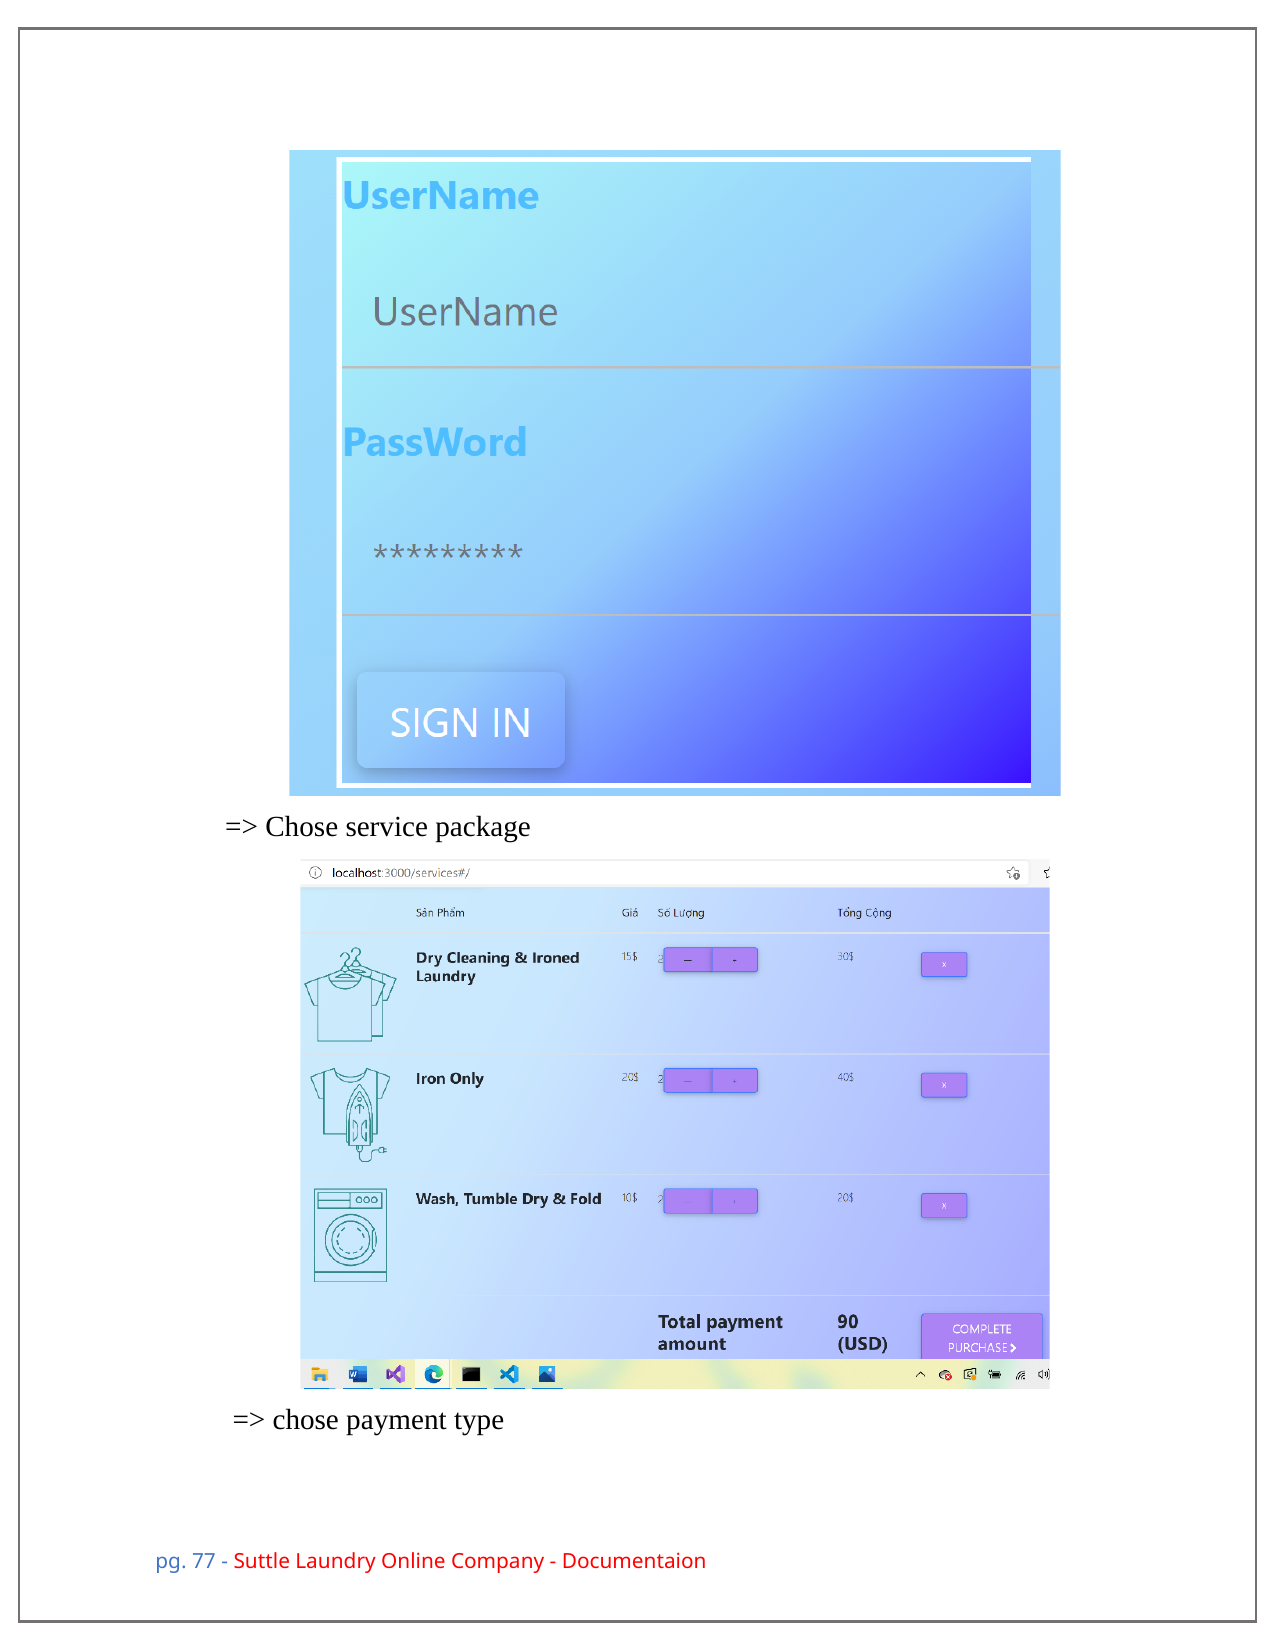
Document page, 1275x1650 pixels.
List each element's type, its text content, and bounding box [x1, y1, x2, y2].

list => Chose service package [225, 809, 1125, 842]
picture [289, 150, 1061, 796]
picture [300, 859, 1050, 1389]
list => chose payment type [225, 1402, 1125, 1436]
